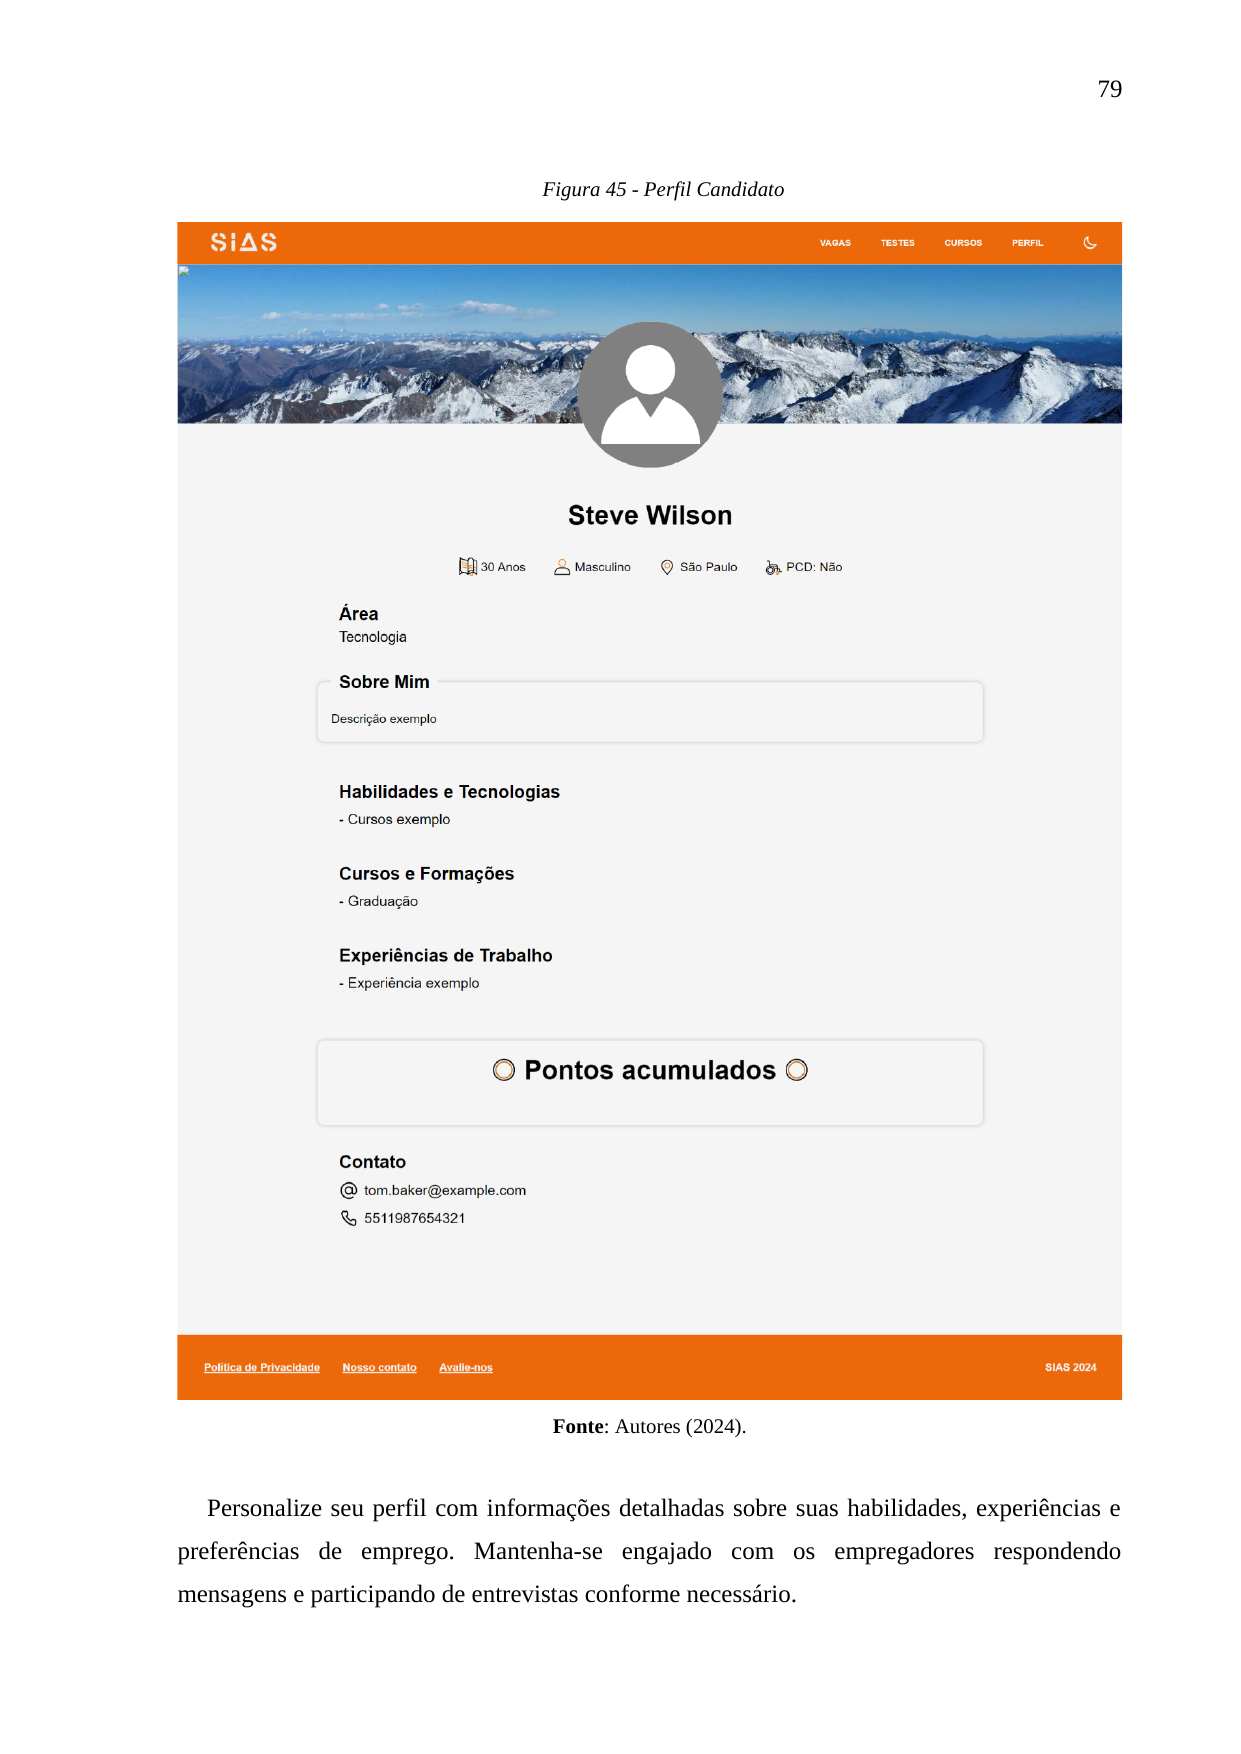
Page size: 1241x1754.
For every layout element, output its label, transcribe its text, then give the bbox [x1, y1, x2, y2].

picture [177, 222, 1123, 1400]
text Personalize seu perfil com informações detalhadas sobre suas habilidades, experiências e preferências de emprego. Mantenha-se engajado com os empregadores respondendo mensagens e participando de entrevistas conforme necessário. [177, 1493, 1122, 1536]
text Fonte: Autores (2024). [177, 1414, 1122, 1438]
text Personalize seu perfil com informações detalhadas sobre suas habilidades, experiências e preferências de emprego. Mantenha-se engajado com os empregadores respondendo mensagens e participando de entrevistas conforme necessário. [177, 1565, 1122, 1608]
text Figura 45 - Perfil Candidato [177, 177, 1122, 201]
